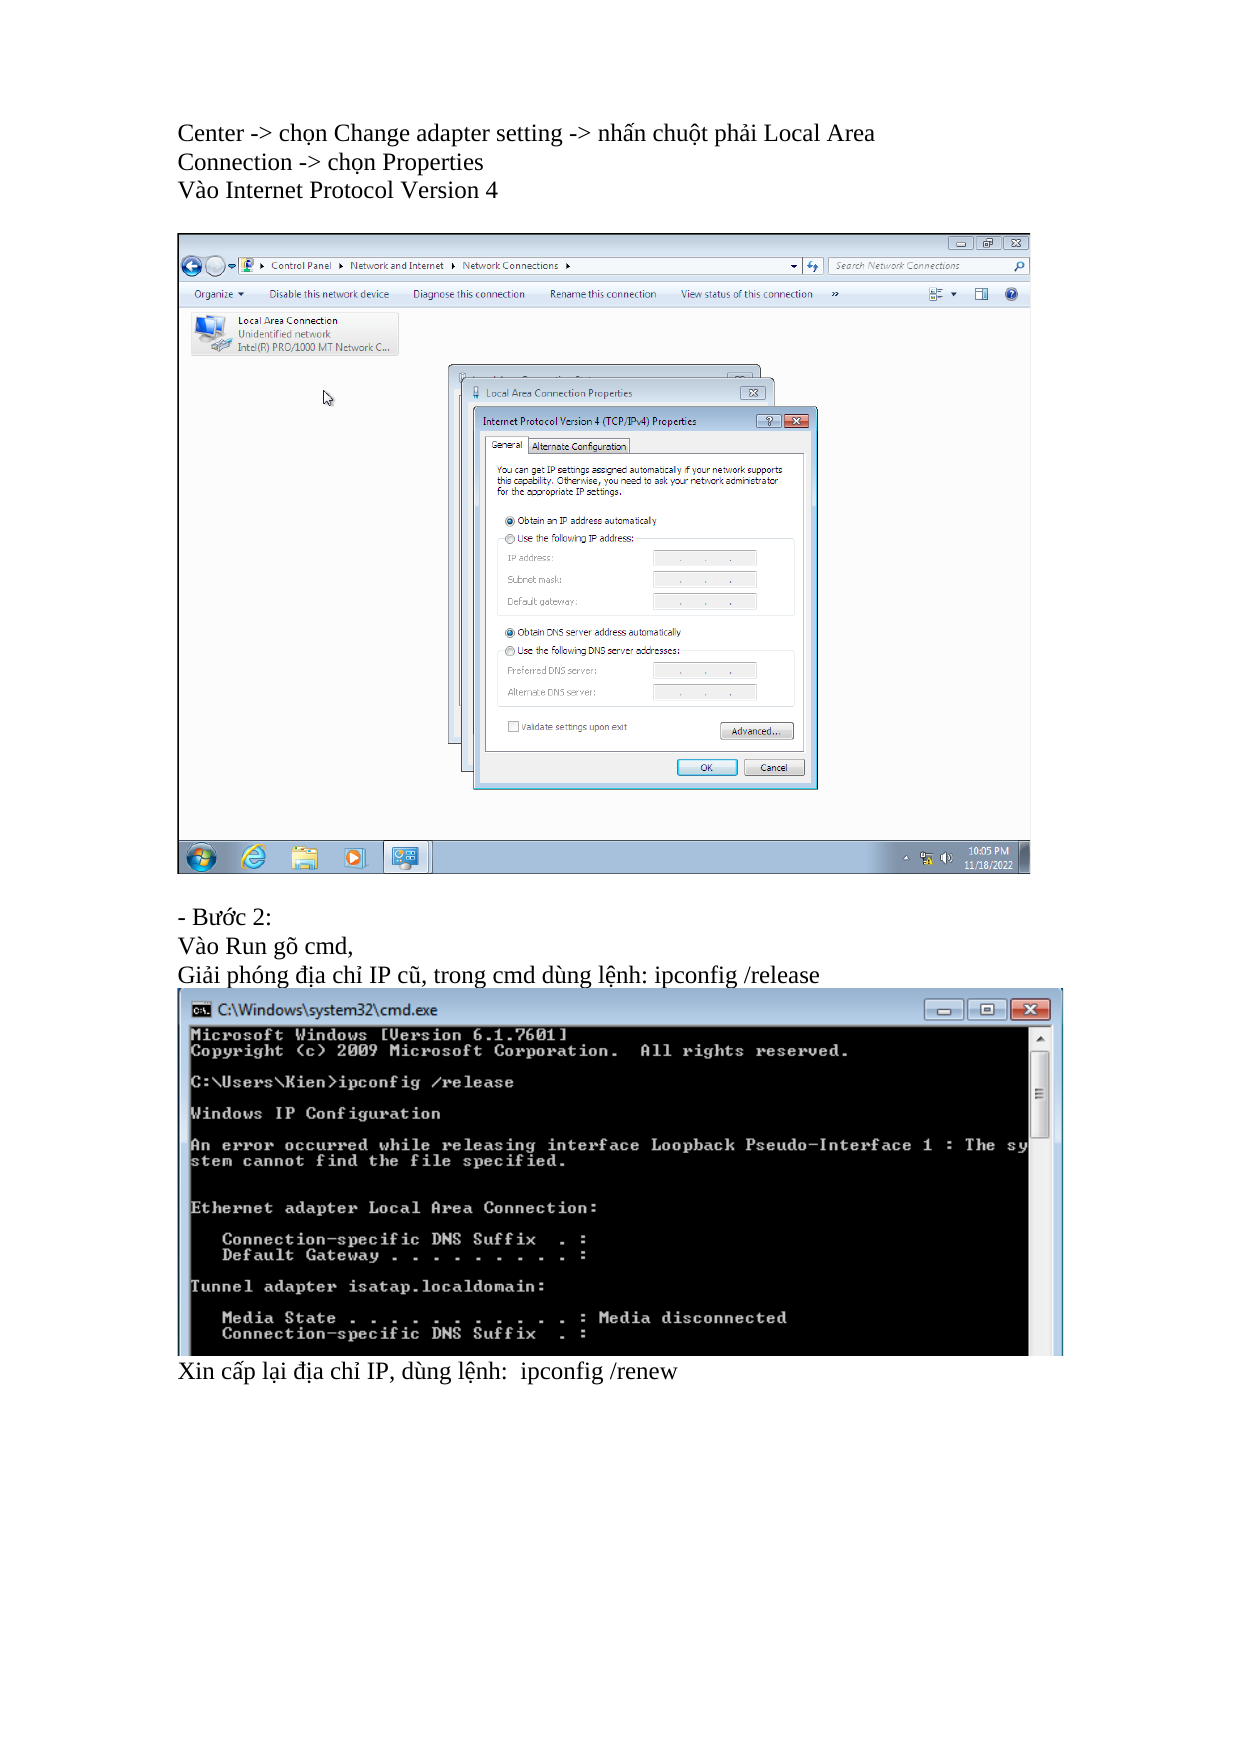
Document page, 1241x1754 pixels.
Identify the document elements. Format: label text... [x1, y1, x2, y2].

text Connection -> chọn Properties [177, 147, 1063, 176]
text Xin cấp lại địa chỉ IP, dùng lệnh: ipconfig /renew [177, 1356, 1063, 1384]
text Vào Internet Protocol Version 4 [177, 176, 1063, 204]
text Giải phóng địa chỉ IP cũ, trong cmd dùng lệnh: ipconfig /release [177, 960, 1063, 988]
picture [177, 988, 1064, 1356]
text Vào Run gõ cmd, [177, 931, 1063, 960]
text - Bước 2: [177, 902, 1063, 931]
text Center -> chọn Change adapter setting -> nhấn chuột phải Local Area [177, 118, 1063, 147]
picture [177, 233, 1031, 874]
